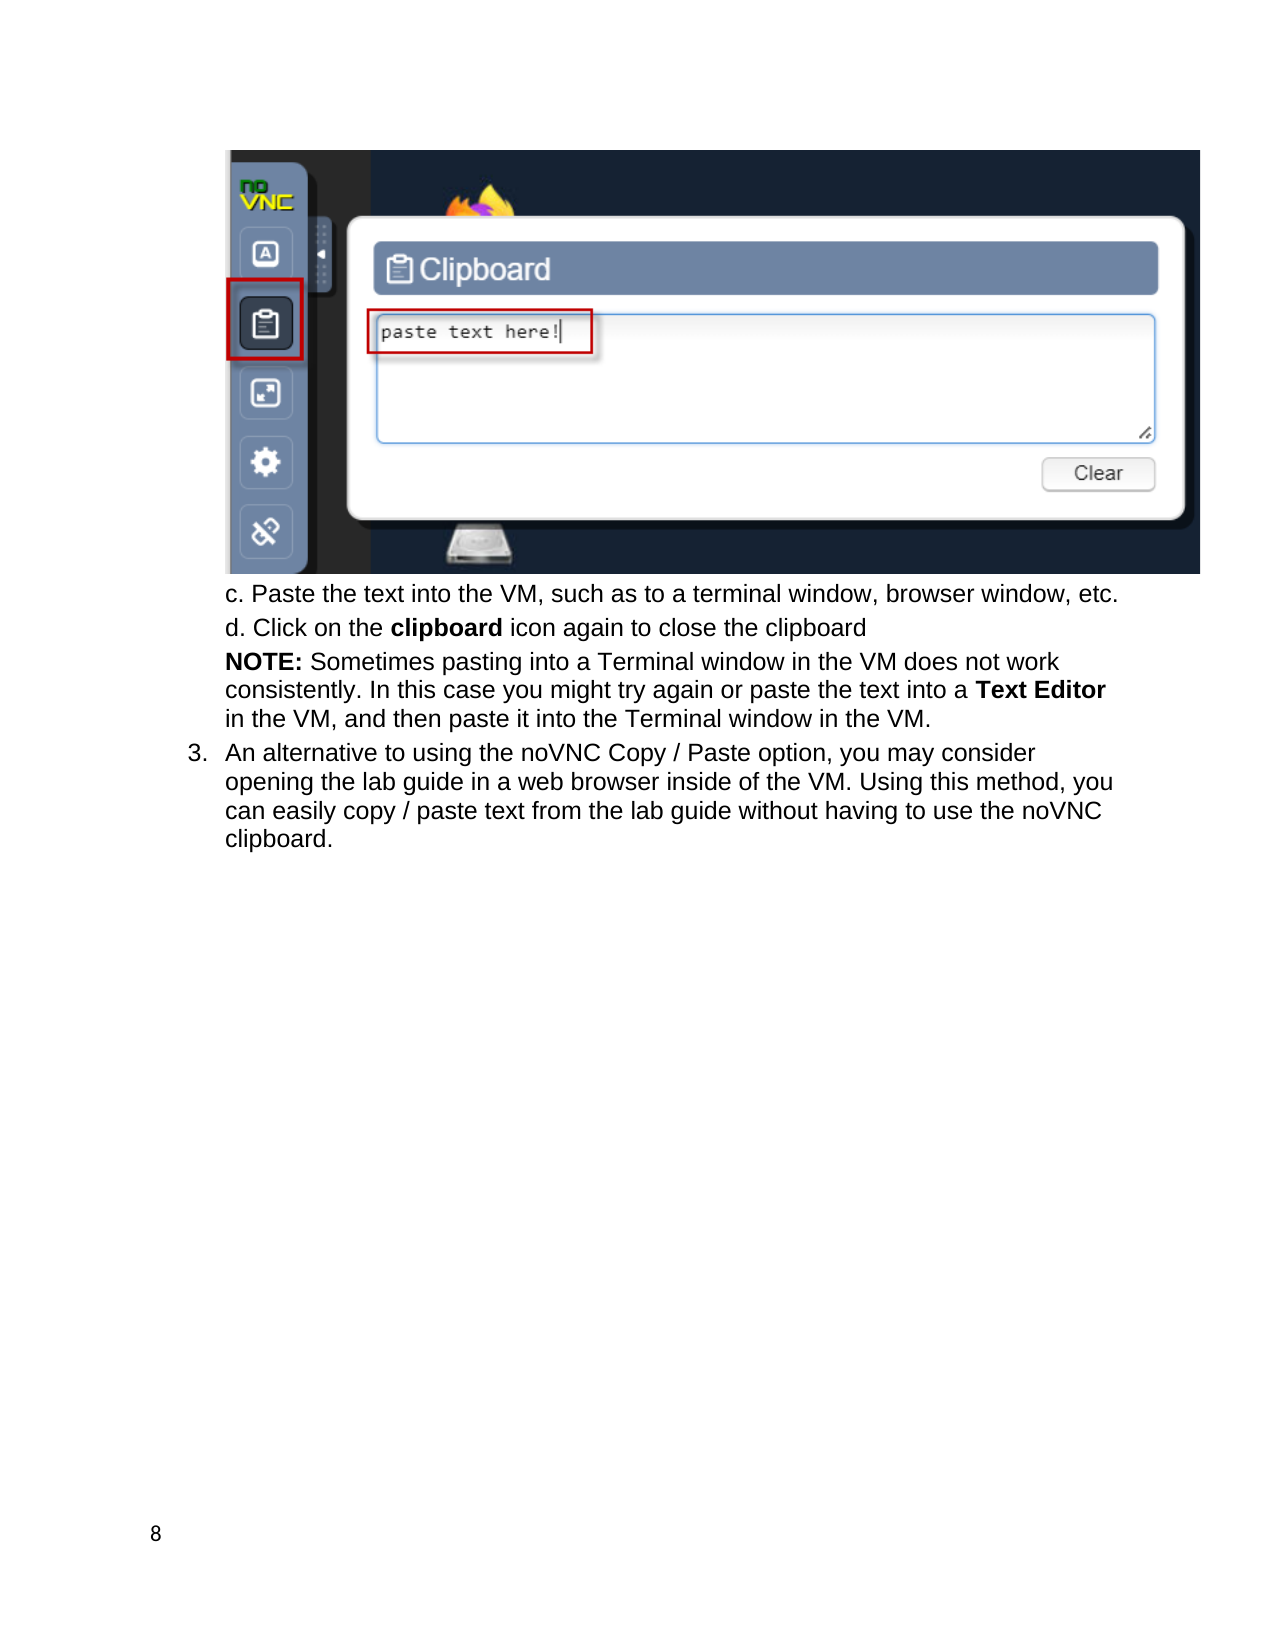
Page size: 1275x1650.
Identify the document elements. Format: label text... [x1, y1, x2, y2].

list An alternative to using the noVNC Copy / Paste option, you may consider opening the lab guide in a web browser inside of the VM. Using this method, you can easily copy / paste text from the lab guide without having to use the noVNC clipboard. [187, 738, 1125, 853]
picture [225, 150, 1200, 574]
text NOTE: Sometimes pasting into a Terminal window in the VM does not work consistently. In this case you might try again or paste the text into a Text Editor in the VM, and then paste it into the Terminal window in the VM. [225, 647, 1125, 733]
text c. Paste the text into the VM, such as to a terminal window, browser window, etc. [225, 579, 1125, 608]
text d. Click on the clipboard icon again to close the clipboard [225, 613, 1125, 642]
